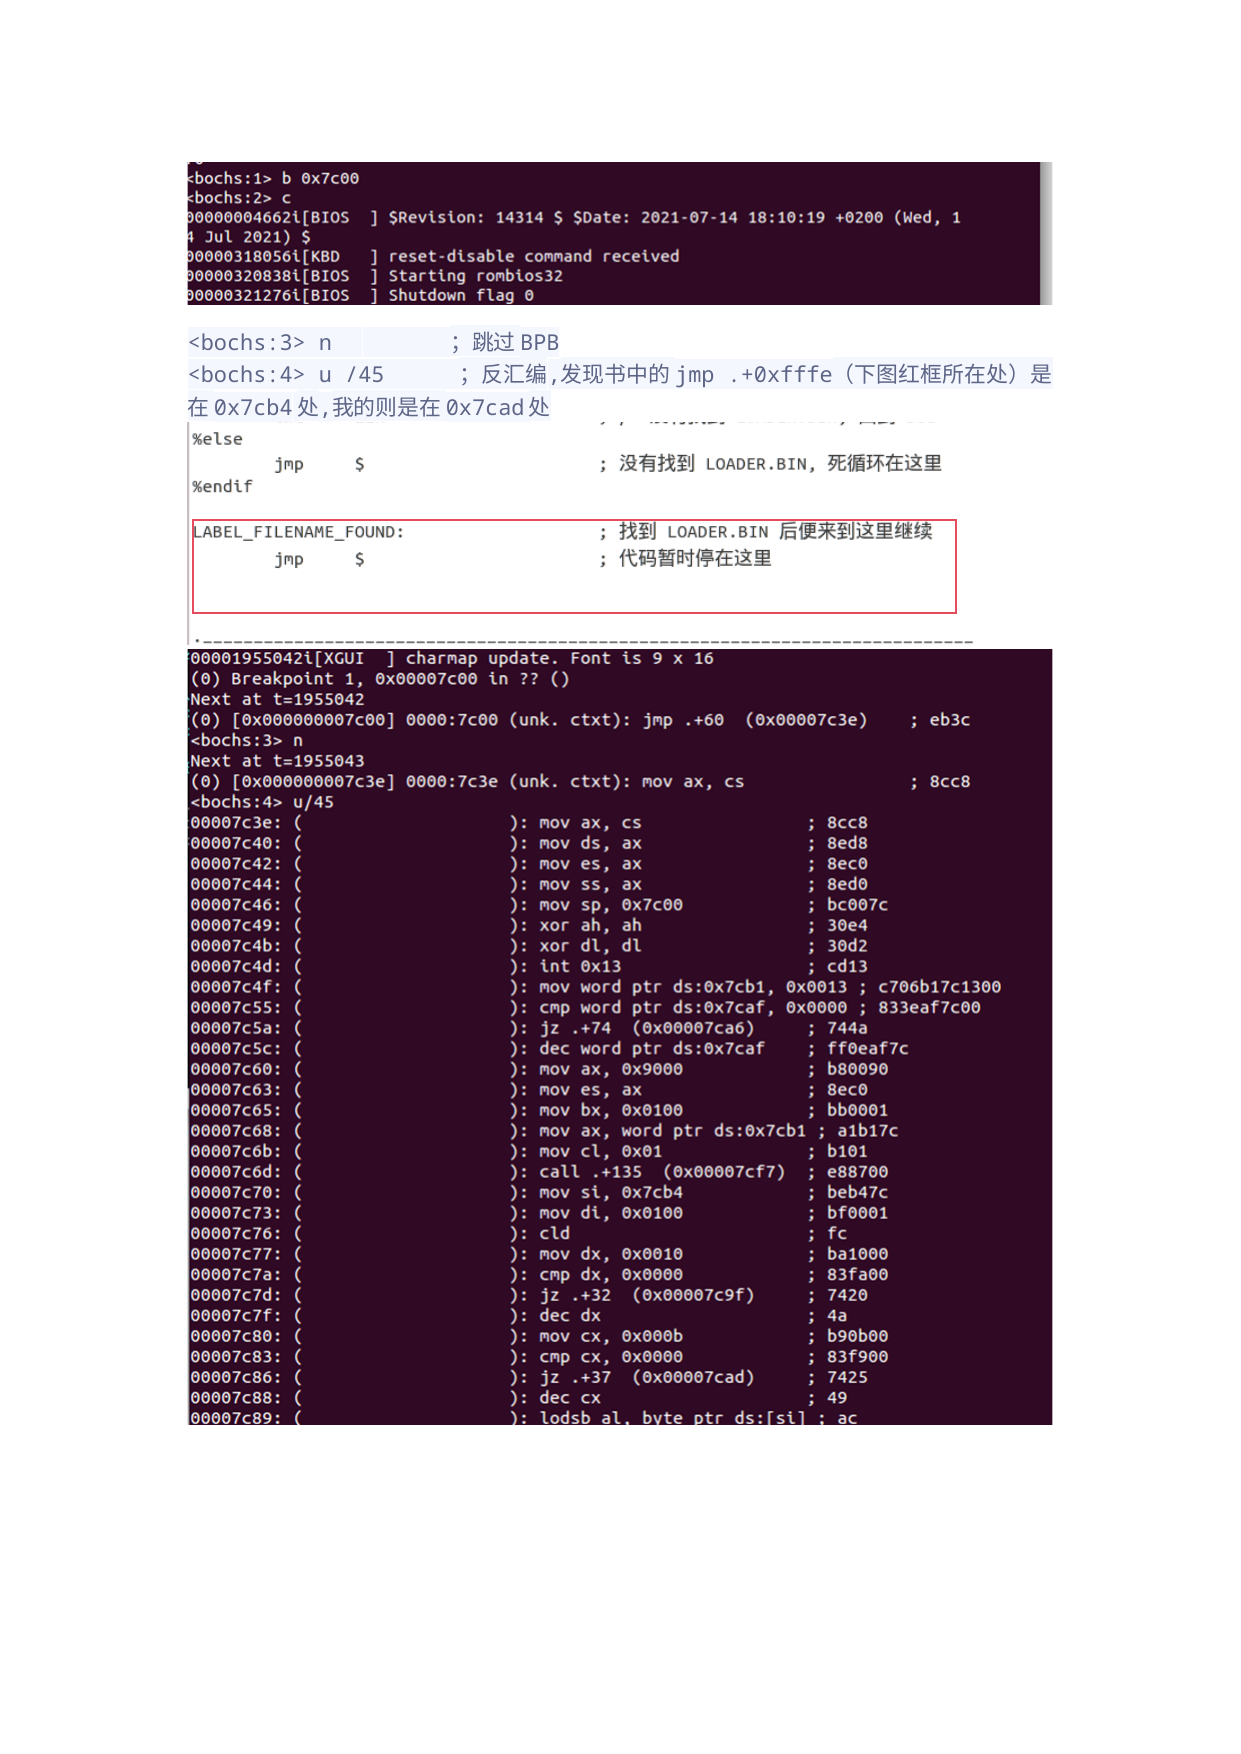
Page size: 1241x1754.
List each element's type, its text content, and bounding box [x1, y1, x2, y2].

text <bochs:4> u /45 ；反汇编,发现书中的jmp .+0xfffe（下图红框所在处）是在0x7cb4处,我的则是在0x7cad处 [187, 357, 1053, 422]
picture [187, 649, 1053, 1425]
picture [187, 422, 1035, 645]
text <bochs:3> n ；跳过BPB [187, 324, 1053, 357]
picture [187, 162, 1053, 305]
